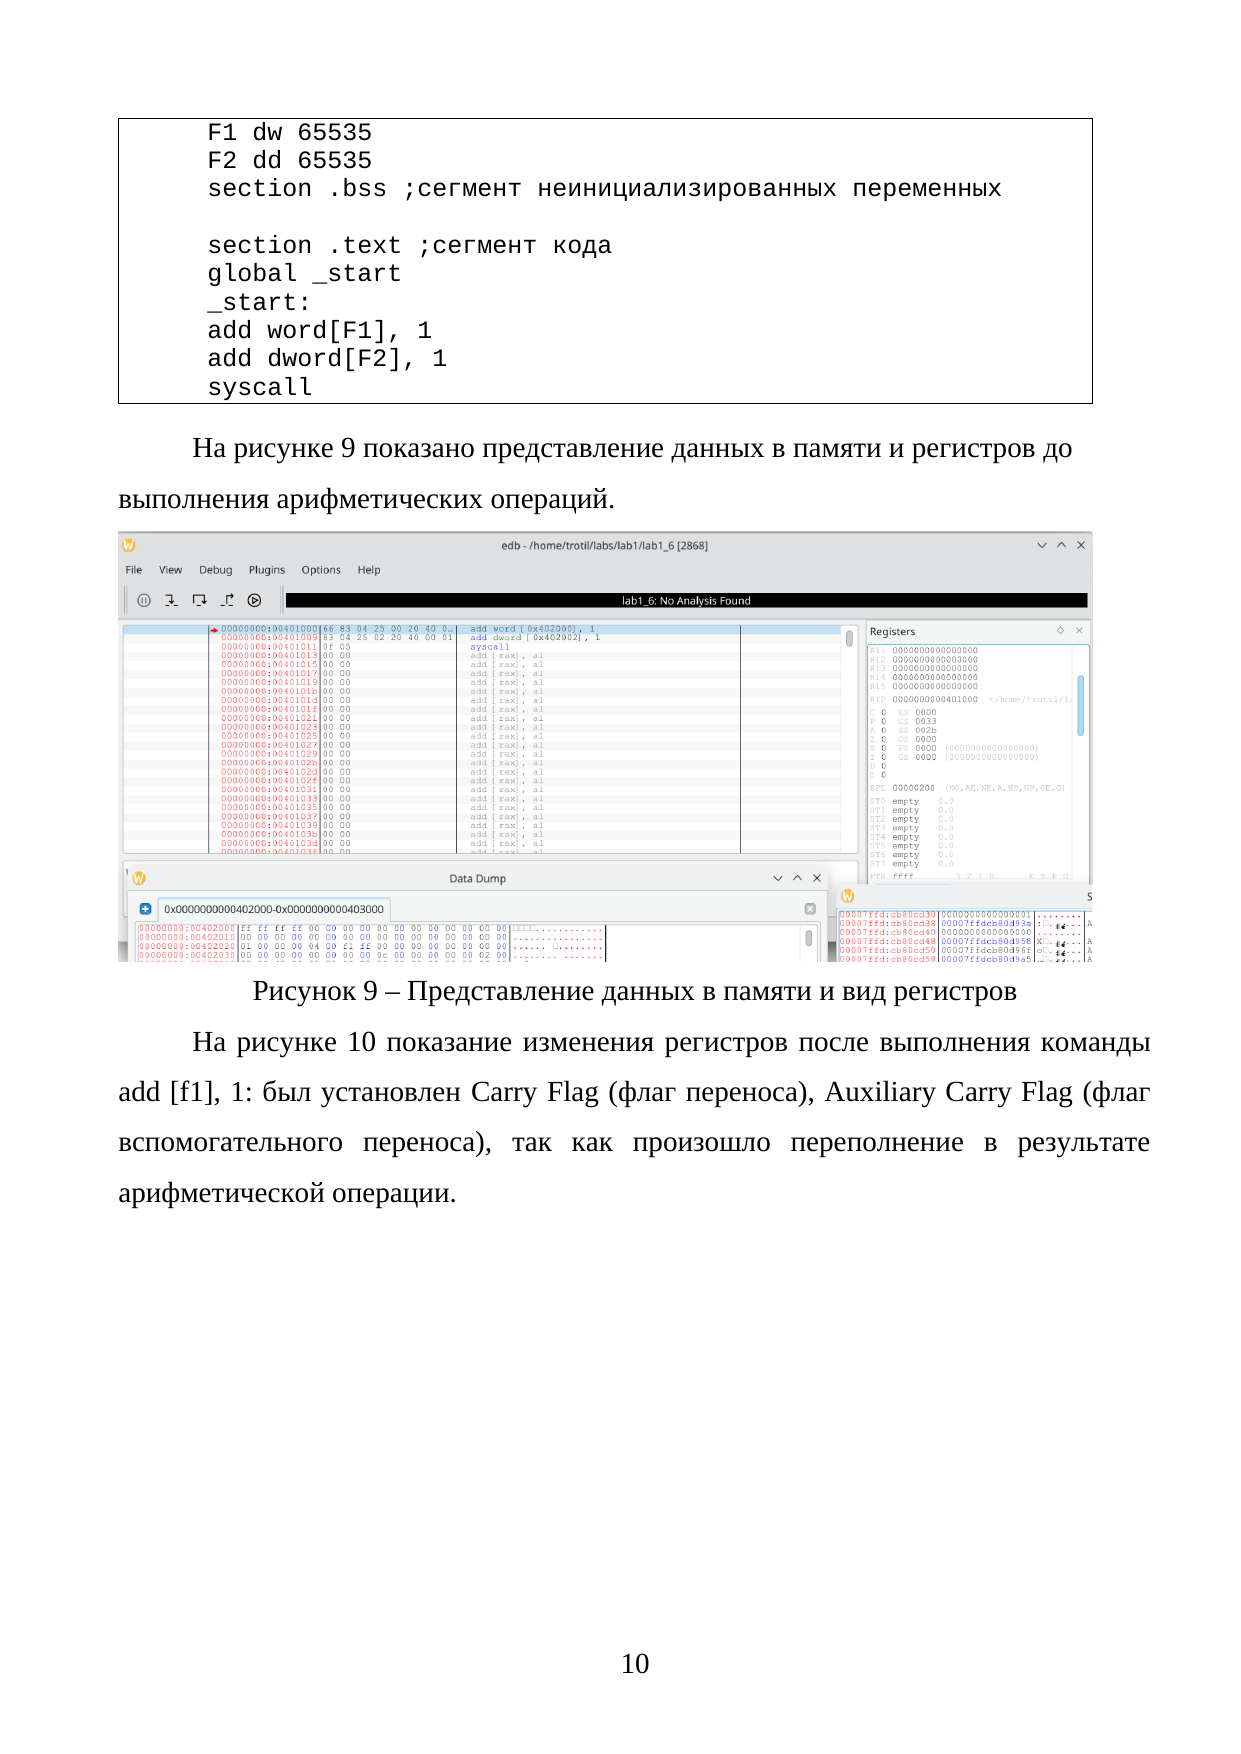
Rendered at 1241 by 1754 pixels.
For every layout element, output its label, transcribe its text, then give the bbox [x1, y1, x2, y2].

text На рисунке 10 показание изменения регистров после выполнения команды add [f1], 1: был установлен Carry Flag (флаг переноса), Auxiliary Carry Flag (флаг вспомогательного переноса), так как произошло переполнение в результате арифметической операции. [118, 1024, 1152, 1208]
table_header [119, 119, 1092, 402]
picture [118, 531, 1093, 962]
text На рисунке 9 показано представление данных в памяти и регистров до выполнения арифметических операций. [118, 431, 1152, 514]
text Рисунок 9 – Представление данных в памяти и вид регистров [118, 973, 1152, 1007]
